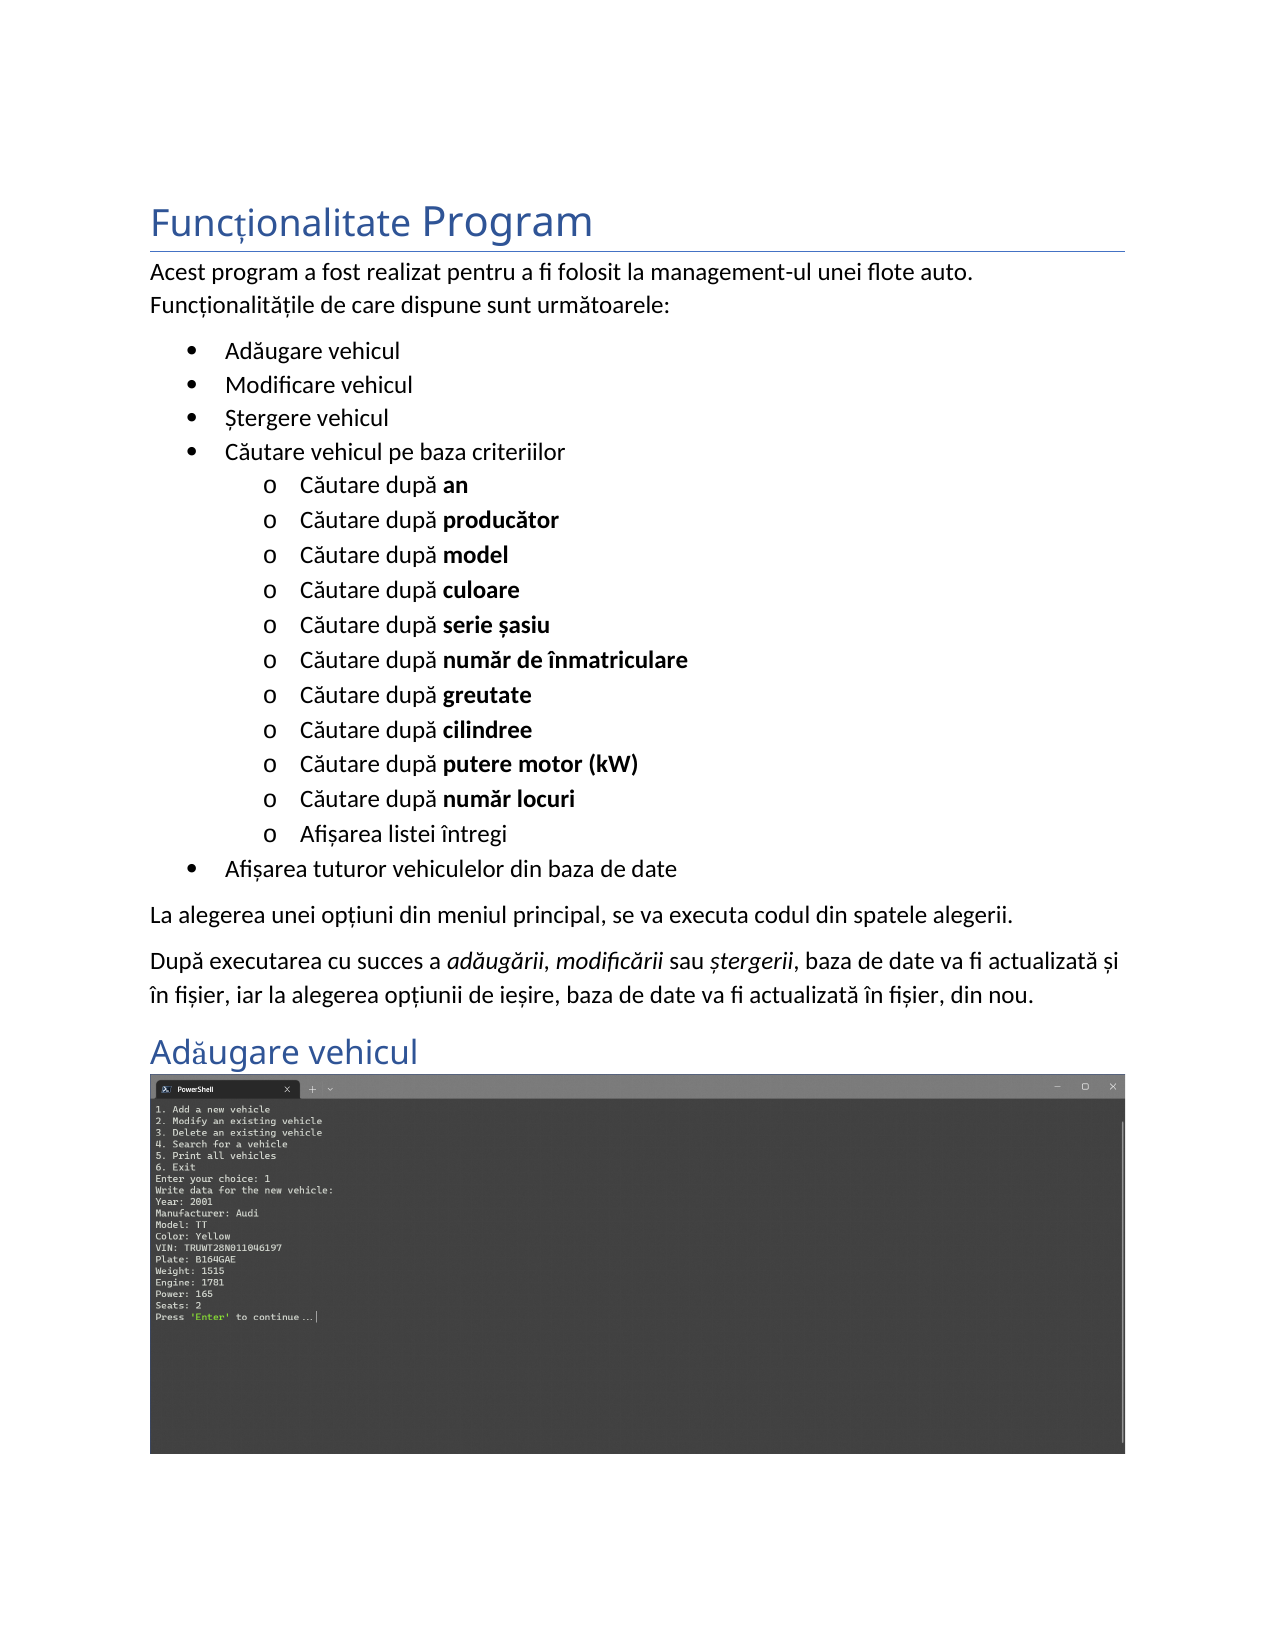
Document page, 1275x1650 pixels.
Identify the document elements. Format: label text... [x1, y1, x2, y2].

text Acest program a fost realizat pentru a fi folosit la management-ul unei flote auto. Funcționalitățile de care dispune sunt următoarele: [150, 256, 1125, 320]
text La alegerea unei opțiuni din meniul principal, se va executa codul din spatele alegerii. [150, 899, 1125, 930]
subtitle Adăugare vehicul [150, 1029, 1125, 1074]
list Căutare după număr de înmatriculare [262, 644, 1125, 676]
subtitle Funcționalitate Program [150, 192, 1125, 251]
list Căutare după an [262, 469, 1125, 501]
list Căutare vehicul pe baza criteriilor [187, 436, 1125, 466]
list Modificare vehicul [187, 369, 1125, 399]
list Afișarea tuturor vehiculelor din baza de date [187, 853, 1125, 884]
list Căutare după greutate [262, 679, 1125, 711]
list Căutare după producător [262, 504, 1125, 536]
list Căutare după model [262, 539, 1125, 571]
list Căutare după putere motor (kW) [262, 749, 1125, 780]
list Căutare după culoare [262, 574, 1125, 606]
list Căutare după cilindree [262, 714, 1125, 746]
list Căutare după serie șasiu [262, 609, 1125, 641]
list Căutare după număr locuri [262, 783, 1125, 815]
list Ștergere vehicul [187, 402, 1125, 433]
list Adăugare vehicul [187, 335, 1125, 366]
list Afișarea listei întregi [262, 818, 1125, 850]
text După executarea cu succes a adăugării, modificării sau ștergerii, baza de date va fi actualizată și în fișier, iar la alegerea opțiunii de ieșire, baza de date va fi actualizată în fișier, din nou. [150, 945, 1125, 1009]
picture [150, 1074, 1125, 1454]
